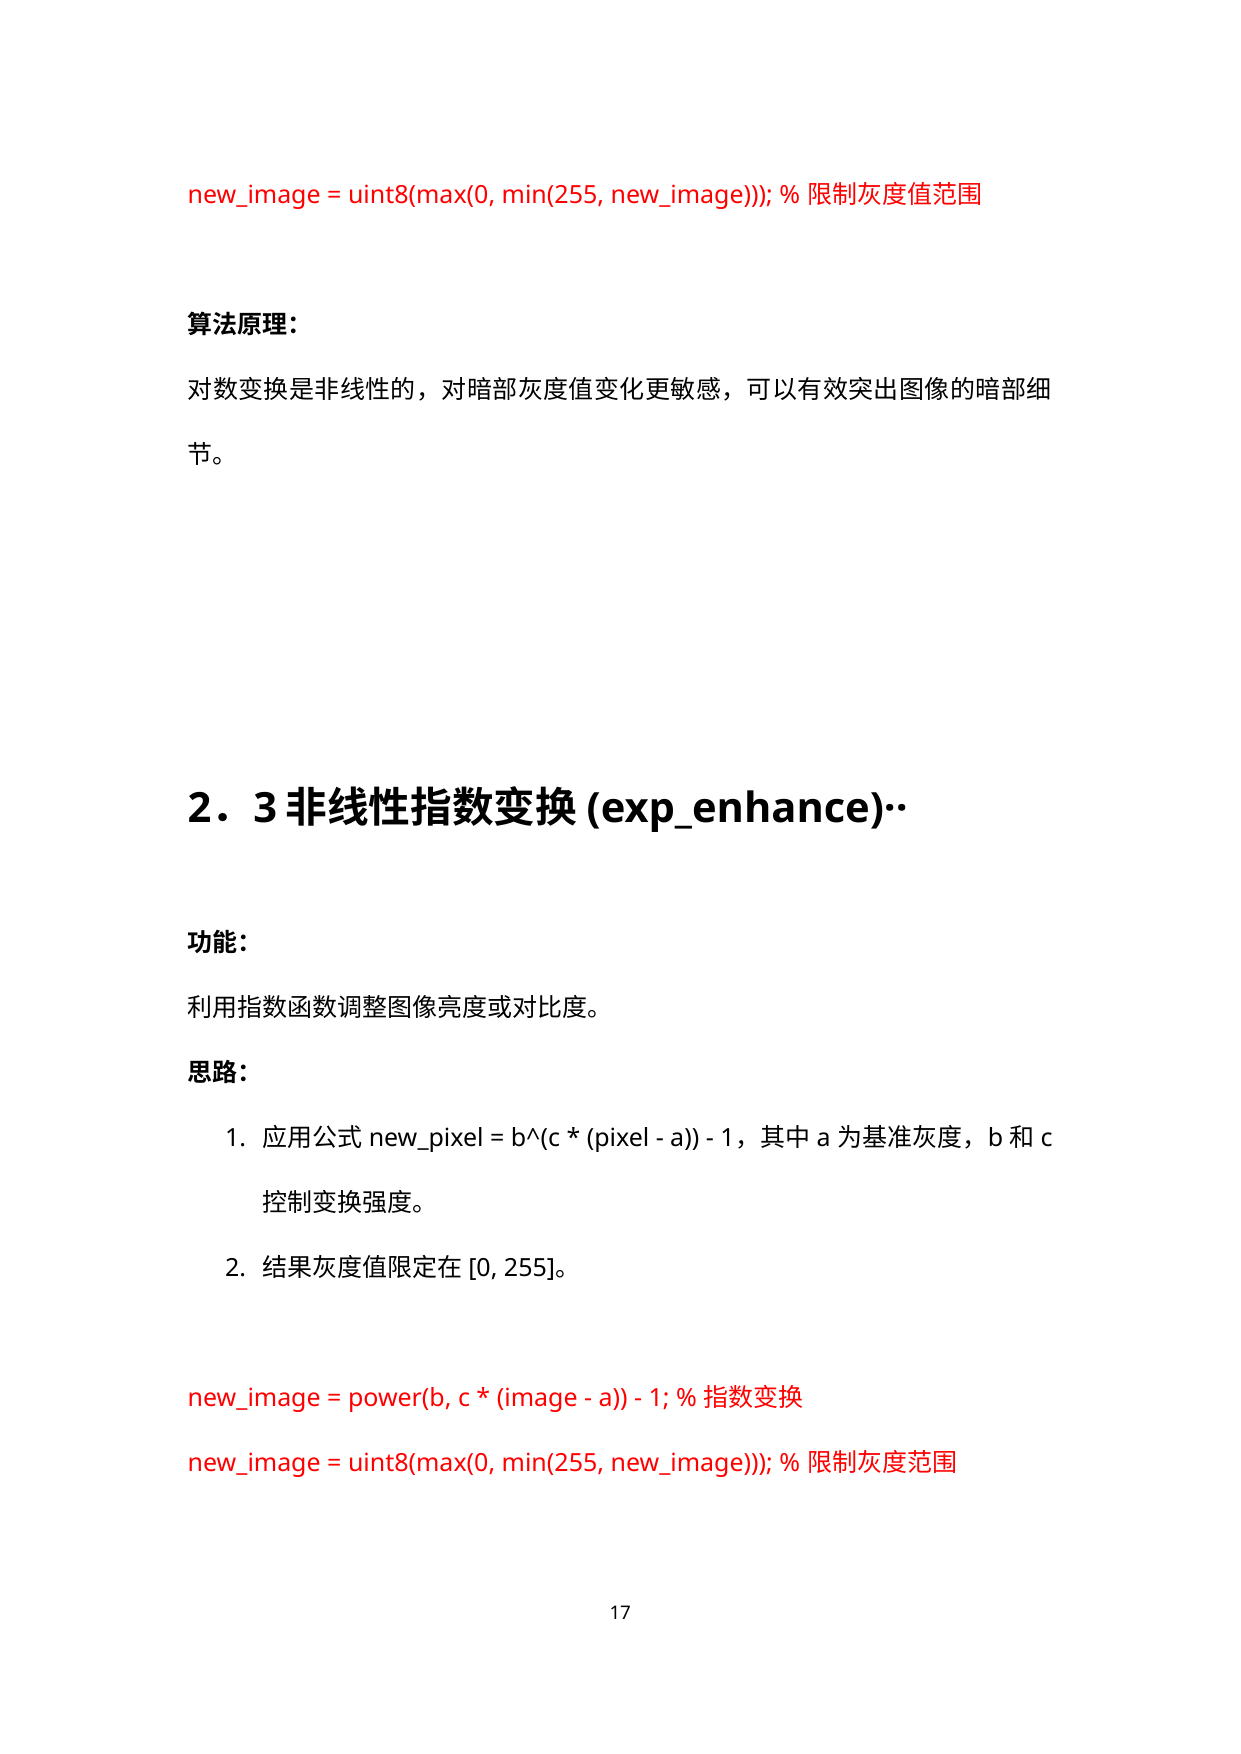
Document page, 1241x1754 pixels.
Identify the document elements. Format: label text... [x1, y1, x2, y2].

list 结果灰度值限定在 [0, 255]。 [225, 1233, 1053, 1298]
text 利用指数函数调整图像亮度或对比度。 [187, 973, 1053, 1038]
text 思路： [187, 1038, 1053, 1103]
subtitle 2．3非线性指数变换 (exp_enhance)·· [187, 772, 1053, 837]
text new_image = uint8(max(0, min(255, new_image))); % 限制灰度值范围 [187, 160, 1053, 225]
text 功能： [187, 908, 1053, 973]
text 对数变换是非线性的，对暗部灰度值变化更敏感，可以有效突出图像的暗部细节。 [187, 355, 1053, 485]
text new_image = power(b, c * (image - a)) - 1; % 指数变换 [187, 1363, 1053, 1428]
text 算法原理： [187, 290, 1053, 355]
list 应用公式 new_pixel = b^(c * (pixel - a)) - 1，其中 a 为基准灰度，b 和 c 控制变换强度。 [225, 1103, 1053, 1233]
text new_image = uint8(max(0, min(255, new_image))); % 限制灰度范围 [187, 1428, 1053, 1493]
